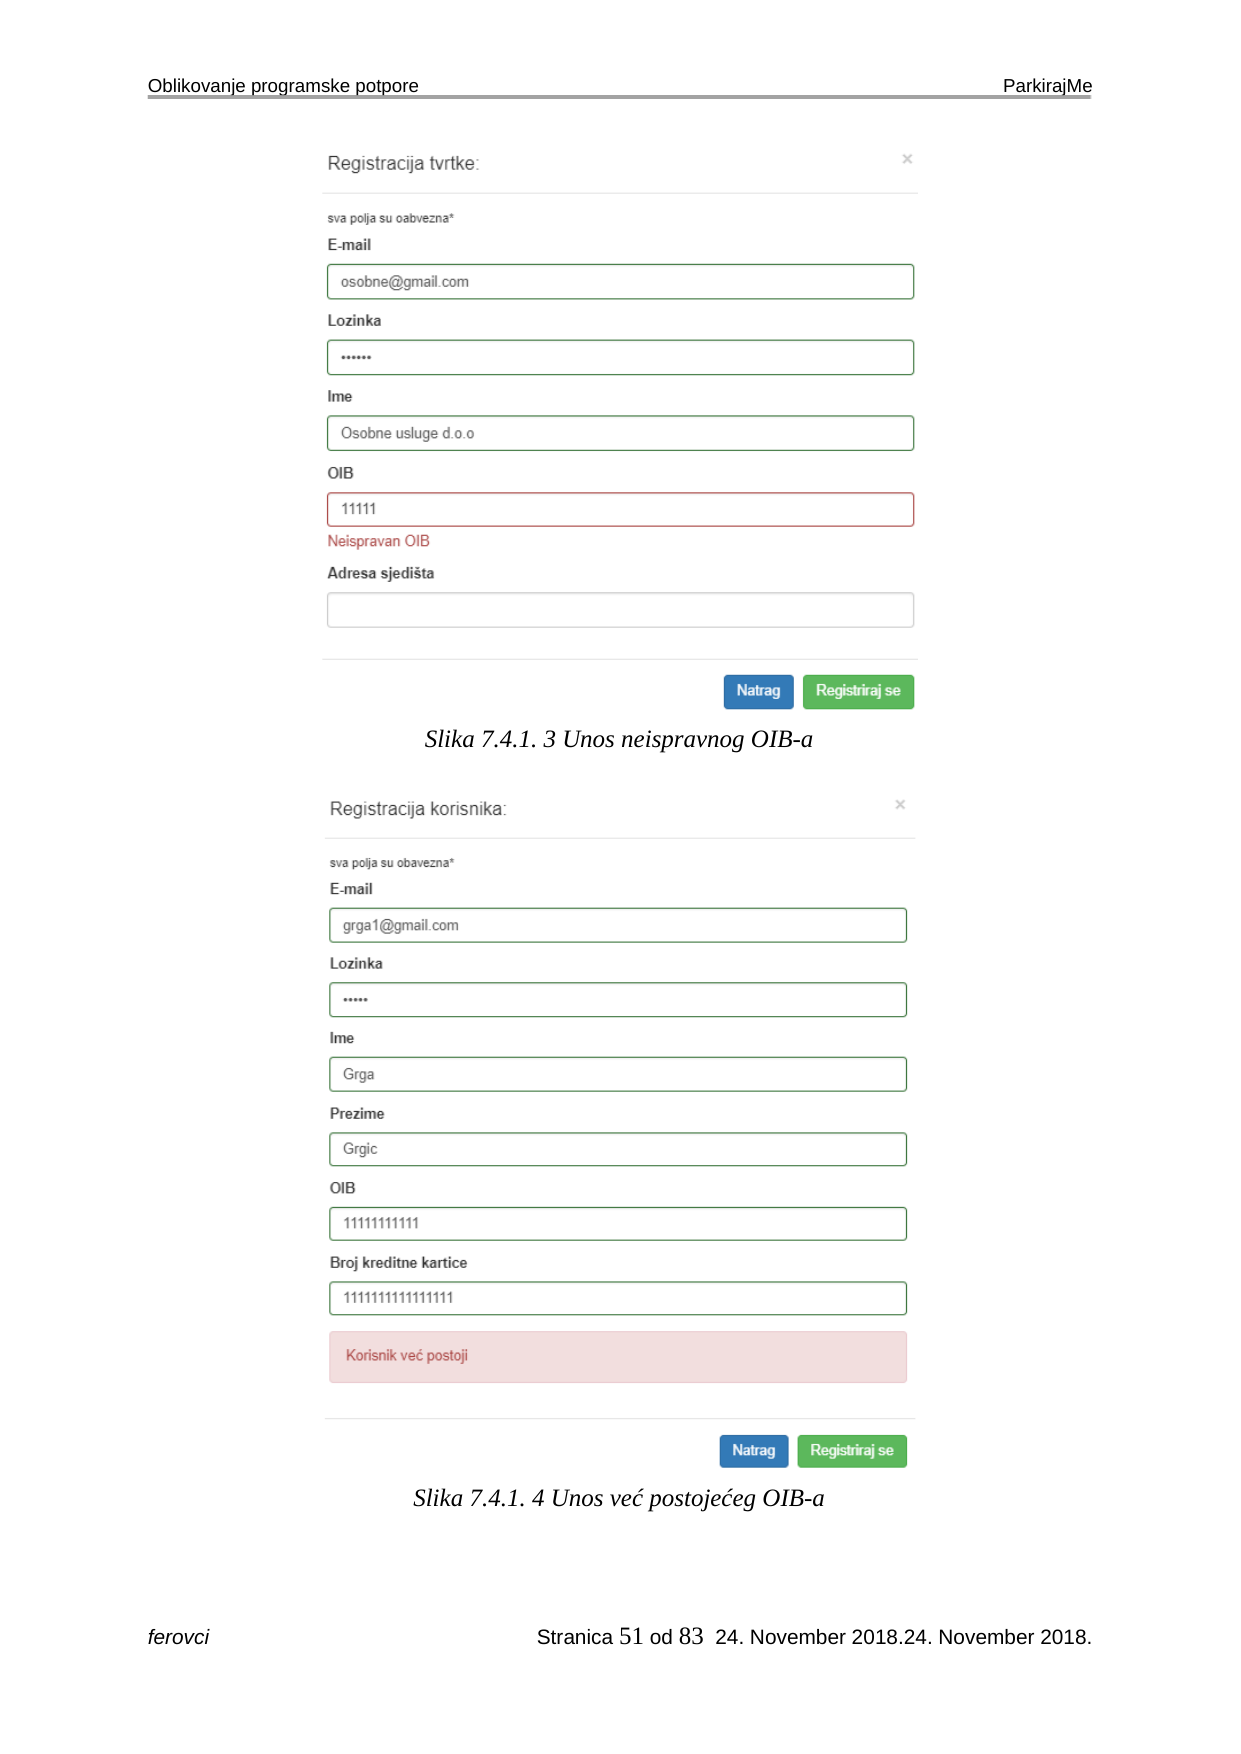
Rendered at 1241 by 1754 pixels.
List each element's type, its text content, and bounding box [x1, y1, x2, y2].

text Slika 7.4.1. 4 Unos već postojećeg OIB-a [148, 1483, 1093, 1512]
picture [324, 793, 916, 1471]
picture [147, 95, 1092, 99]
picture [322, 147, 918, 712]
text Slika 7.4.1. 3 Unos neispravnog OIB-a [148, 724, 1093, 752]
